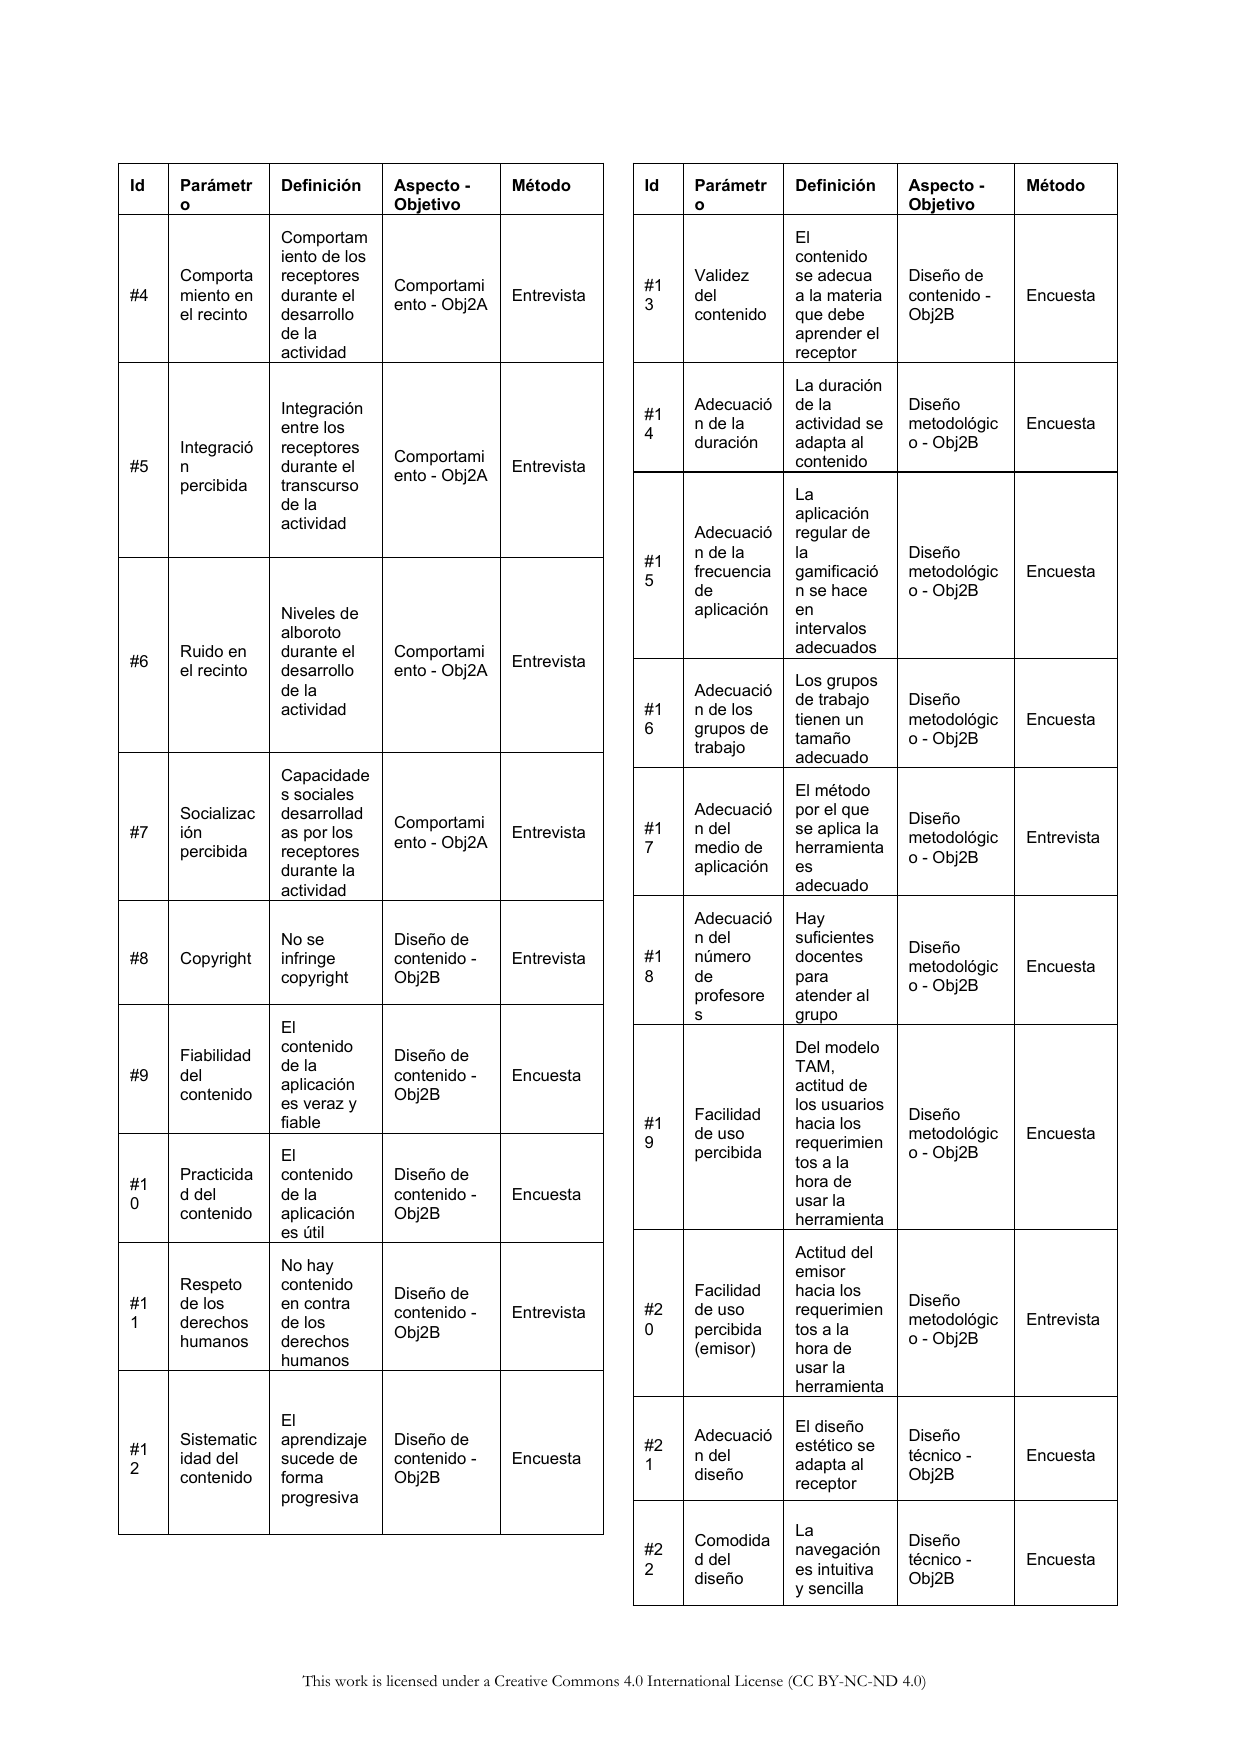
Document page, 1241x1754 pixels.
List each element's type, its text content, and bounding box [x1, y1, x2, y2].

table_cell Adecuación de la frecuencia de aplicación [684, 473, 783, 657]
table_cell Diseño metodológico - Obj2B [898, 768, 1014, 895]
table_cell Diseño de contenido - Obj2B [383, 1134, 500, 1242]
table_cell #12 [119, 1371, 168, 1533]
table_cell La navegación es intuitiva y sencilla [784, 1501, 897, 1605]
table_header Id [119, 164, 168, 214]
table_cell Encuesta [501, 1005, 603, 1132]
table_header Aspecto - Objetivo [383, 164, 500, 214]
table_cell Adecuación del número de profesores [684, 896, 783, 1024]
table_cell Sistematicidad del contenido [169, 1371, 269, 1533]
table_cell El aprendizaje sucede de forma progresiva [270, 1371, 382, 1533]
table_header Método [501, 164, 603, 214]
table_cell Entrevista [501, 1243, 603, 1370]
table_cell #22 [634, 1501, 683, 1605]
table_cell #21 [634, 1397, 683, 1500]
table_cell Entrevista [501, 558, 603, 752]
table_cell Facilidad de uso percibida (emisor) [684, 1230, 783, 1396]
table_cell #6 [119, 558, 168, 752]
table_header Aspecto - Objetivo [898, 164, 1014, 214]
table_cell Entrevista [501, 215, 603, 362]
table_cell #7 [119, 753, 168, 899]
table_cell Diseño metodológico - Obj2B [898, 896, 1014, 1024]
table_header Parámetro [684, 164, 783, 214]
table_cell Integración percibida [169, 363, 269, 557]
table_cell Comportamiento - Obj2A [383, 558, 500, 752]
table_cell Comportamiento de los receptores durante el desarrollo de la actividad [270, 215, 382, 362]
table_cell Comportamiento - Obj2A [383, 753, 500, 899]
table_header Definición [270, 164, 382, 214]
table_cell #20 [634, 1230, 683, 1396]
table_cell Encuesta [1015, 659, 1117, 767]
table_cell Comportamiento - Obj2A [383, 215, 500, 362]
table_cell Diseño técnico - Obj2B [898, 1397, 1014, 1500]
table_cell Encuesta [1015, 1025, 1117, 1229]
table_cell Del modelo TAM, actitud de los usuarios hacia los requerimientos a la hora de usar la herramienta [784, 1025, 897, 1229]
table_cell #11 [119, 1243, 168, 1370]
table_cell El método por el que se aplica la herramienta es adecuado [784, 768, 897, 895]
table_cell Diseño de contenido - Obj2B [383, 1243, 500, 1370]
table_cell Socialización percibida [169, 753, 269, 899]
table_cell Diseño metodológico - Obj2B [898, 659, 1014, 767]
table_cell #17 [634, 768, 683, 895]
table_cell Entrevista [501, 901, 603, 1004]
table_cell Diseño metodológico - Obj2B [898, 1230, 1014, 1396]
table_cell Adecuación del medio de aplicación [684, 768, 783, 895]
table_cell Encuesta [1015, 363, 1117, 471]
table_cell Validez del contenido [684, 215, 783, 362]
table_header Definición [784, 164, 897, 214]
table_cell Diseño de contenido - Obj2B [383, 1371, 500, 1533]
table_cell El contenido de la aplicación es útil [270, 1134, 382, 1242]
table_cell Diseño de contenido - Obj2B [383, 1005, 500, 1132]
table_cell El contenido de la aplicación es veraz y fiable [270, 1005, 382, 1132]
table_cell Integración entre los receptores durante el transcurso de la actividad [270, 363, 382, 557]
table_cell Actitud del emisor hacia los requerimientos a la hora de usar la herramienta [784, 1230, 897, 1396]
table_cell #9 [119, 1005, 168, 1132]
table_cell El contenido se adecua a la materia que debe aprender el receptor [784, 215, 897, 362]
table_cell Fiabilidad del contenido [169, 1005, 269, 1132]
table_cell Entrevista [1015, 1230, 1117, 1396]
table_cell Copyright [169, 901, 269, 1004]
table_cell #4 [119, 215, 168, 362]
table_cell No se infringe copyright [270, 901, 382, 1004]
table_cell Encuesta [1015, 215, 1117, 362]
table_cell El diseño estético se adapta al receptor [784, 1397, 897, 1500]
table_cell Adecuación de los grupos de trabajo [684, 659, 783, 767]
table_cell Encuesta [501, 1134, 603, 1242]
table_cell Entrevista [501, 363, 603, 557]
table_header Id [634, 164, 683, 214]
table_cell #16 [634, 659, 683, 767]
table_cell #18 [634, 896, 683, 1024]
table_cell Adecuación de la duración [684, 363, 783, 471]
table_cell Hay suficientes docentes para atender al grupo [784, 896, 897, 1024]
table_cell Adecuación del diseño [684, 1397, 783, 1500]
table_cell #10 [119, 1134, 168, 1242]
table_cell Practicidad del contenido [169, 1134, 269, 1242]
table_cell La aplicación regular de la gamificación se hace en intervalos adecuados [784, 473, 897, 657]
table_cell Ruido en el recinto [169, 558, 269, 752]
table_cell Encuesta [501, 1371, 603, 1533]
table_cell #13 [634, 215, 683, 362]
table_cell Diseño de contenido - Obj2B [898, 215, 1014, 362]
table_cell Comportamiento en el recinto [169, 215, 269, 362]
table_cell Facilidad de uso percibida [684, 1025, 783, 1229]
table_cell Diseño metodológico - Obj2B [898, 473, 1014, 657]
table_cell Encuesta [1015, 473, 1117, 657]
table_cell La duración de la actividad se adapta al contenido [784, 363, 897, 471]
table_cell Encuesta [1015, 1501, 1117, 1605]
table_header Método [1015, 164, 1117, 214]
table_cell #14 [634, 363, 683, 471]
table_cell Comportamiento - Obj2A [383, 363, 500, 557]
table_cell Diseño metodológico - Obj2B [898, 1025, 1014, 1229]
table_header Parámetro [169, 164, 269, 214]
table_cell Capacidades sociales desarrolladas por los receptores durante la actividad [270, 753, 382, 899]
table_cell Comodidad del diseño [684, 1501, 783, 1605]
table_cell Respeto de los derechos humanos [169, 1243, 269, 1370]
table_cell Diseño de contenido - Obj2B [383, 901, 500, 1004]
table_cell #19 [634, 1025, 683, 1229]
table_cell No hay contenido en contra de los derechos humanos [270, 1243, 382, 1370]
table_cell Encuesta [1015, 896, 1117, 1024]
table_cell Diseño metodológico - Obj2B [898, 363, 1014, 471]
table_cell Los grupos de trabajo tienen un tamaño adecuado [784, 659, 897, 767]
table_cell Diseño técnico - Obj2B [898, 1501, 1014, 1605]
table_cell Entrevista [1015, 768, 1117, 895]
table_cell #8 [119, 901, 168, 1004]
table_cell Encuesta [1015, 1397, 1117, 1500]
table_cell #15 [634, 473, 683, 657]
table_cell Entrevista [501, 753, 603, 899]
table_cell Niveles de alboroto durante el desarrollo de la actividad [270, 558, 382, 752]
table_cell #5 [119, 363, 168, 557]
